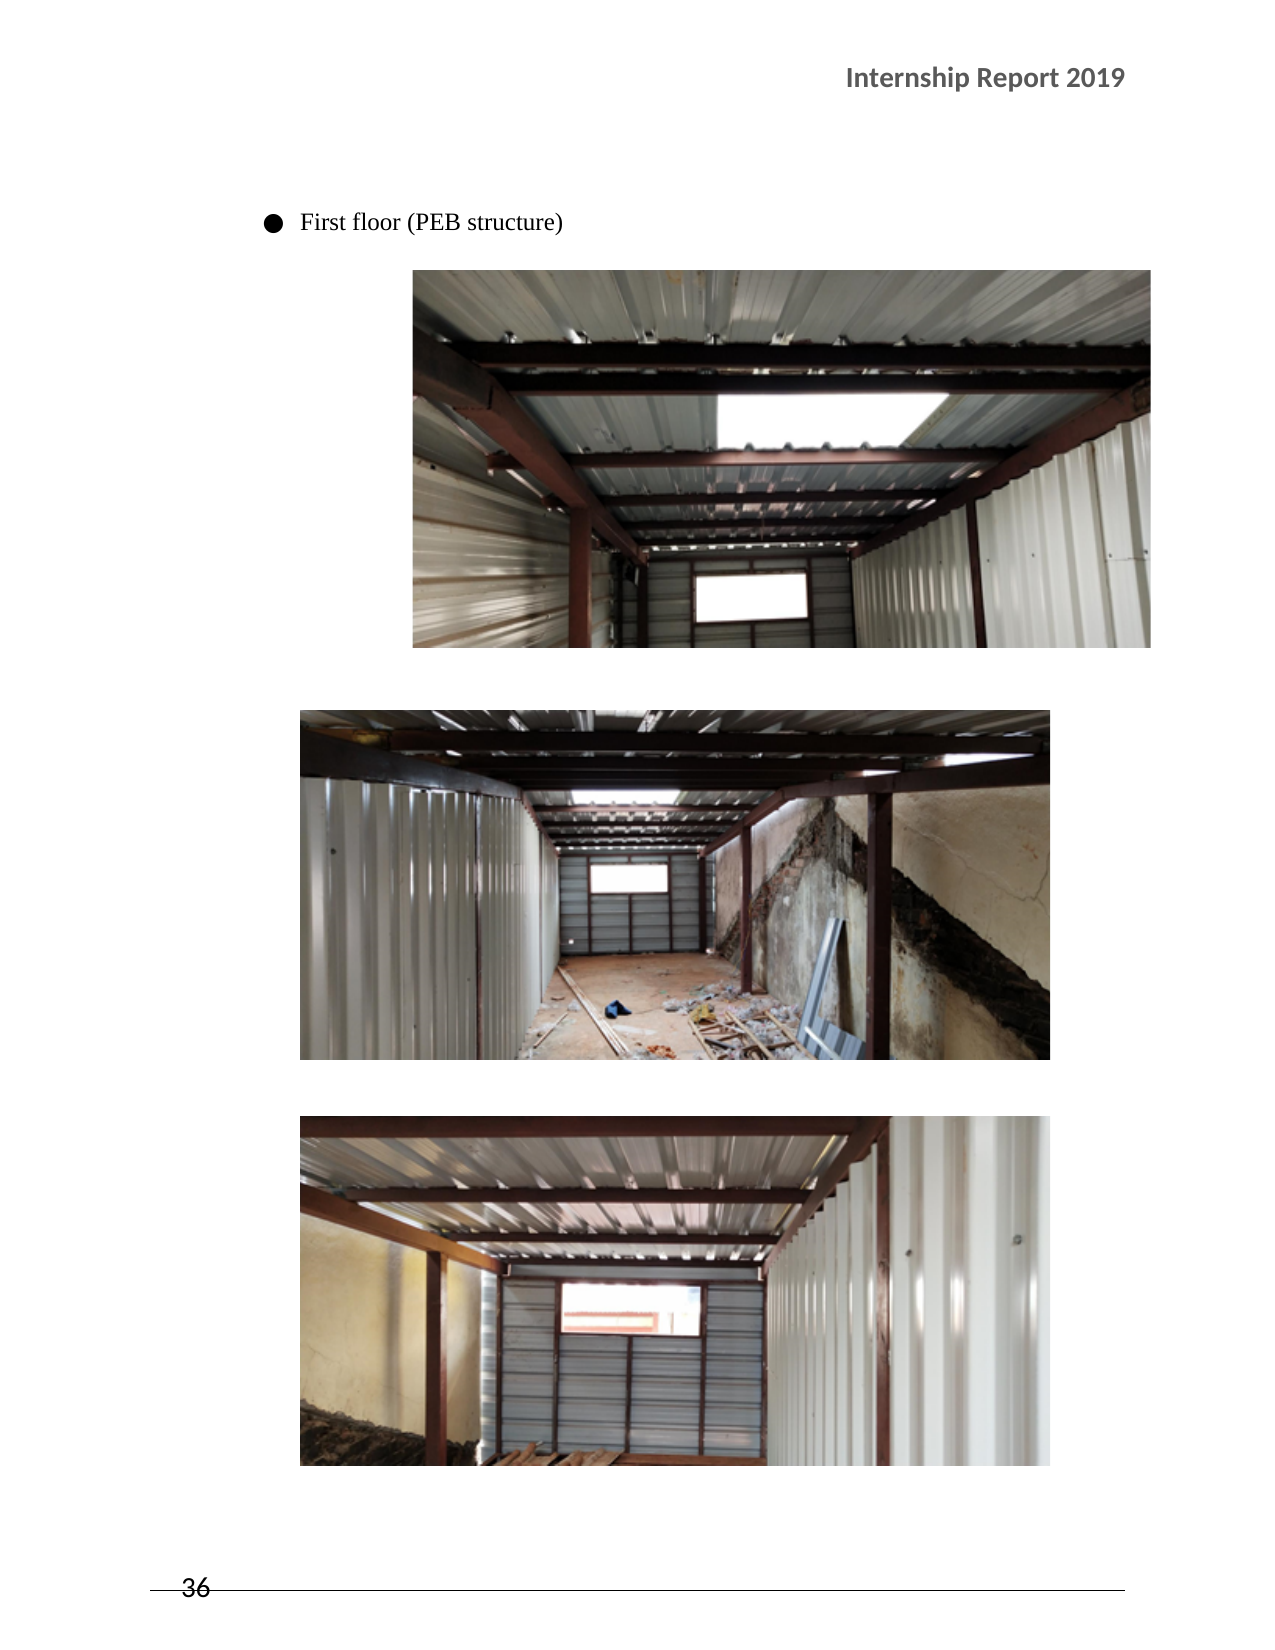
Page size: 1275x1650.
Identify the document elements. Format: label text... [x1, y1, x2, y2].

picture [300, 1116, 1050, 1466]
picture [412, 270, 1151, 648]
list First floor (PEB structure) [262, 193, 1125, 244]
picture [300, 710, 1050, 1060]
